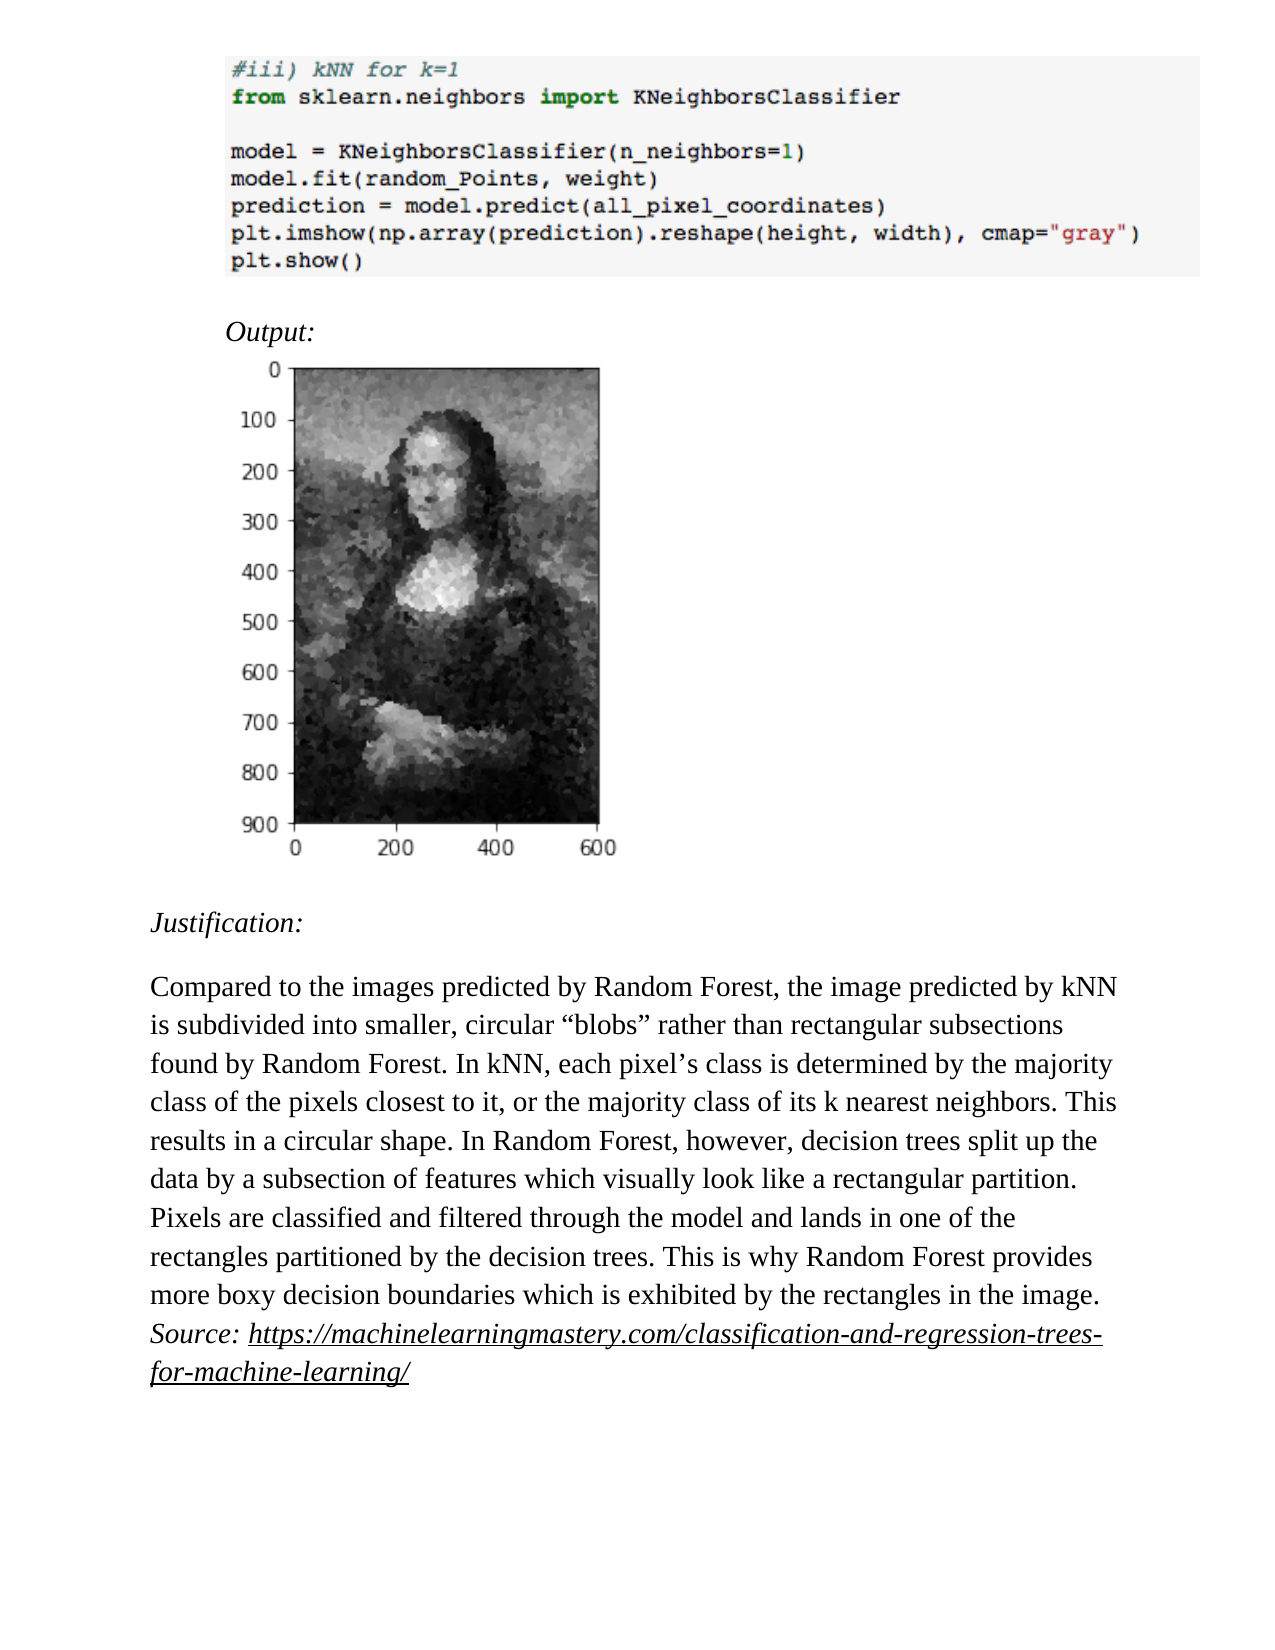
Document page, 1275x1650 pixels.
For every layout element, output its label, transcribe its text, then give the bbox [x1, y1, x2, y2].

text Compared to the images predicted by Random Forest, the image predicted by kNN is subdivided into smaller, circular “blobs” rather than rectangular subsections found by Random Forest. In kNN, each pixel’s class is determined by the majority class of the pixels closest to it, or the majority class of its k nearest neighbors. This results in a circular shape. In Random Forest, however, decision trees split up the data by a subsection of features which visually look like a rectangular partition. Pixels are classified and filtered through the model and lands in one of the rectangles partitioned by the decision trees. This is why Random Forest provides more boxy decision boundaries which is exhibited by the rectangles in the image. Source: https://machinelearningmastery.com/classification-and-regression-trees-for-machine-learning/ [150, 969, 1125, 1388]
picture [225, 56, 1200, 277]
list Output: [225, 312, 1125, 347]
picture [225, 347, 632, 873]
text Justification: [150, 903, 1125, 938]
